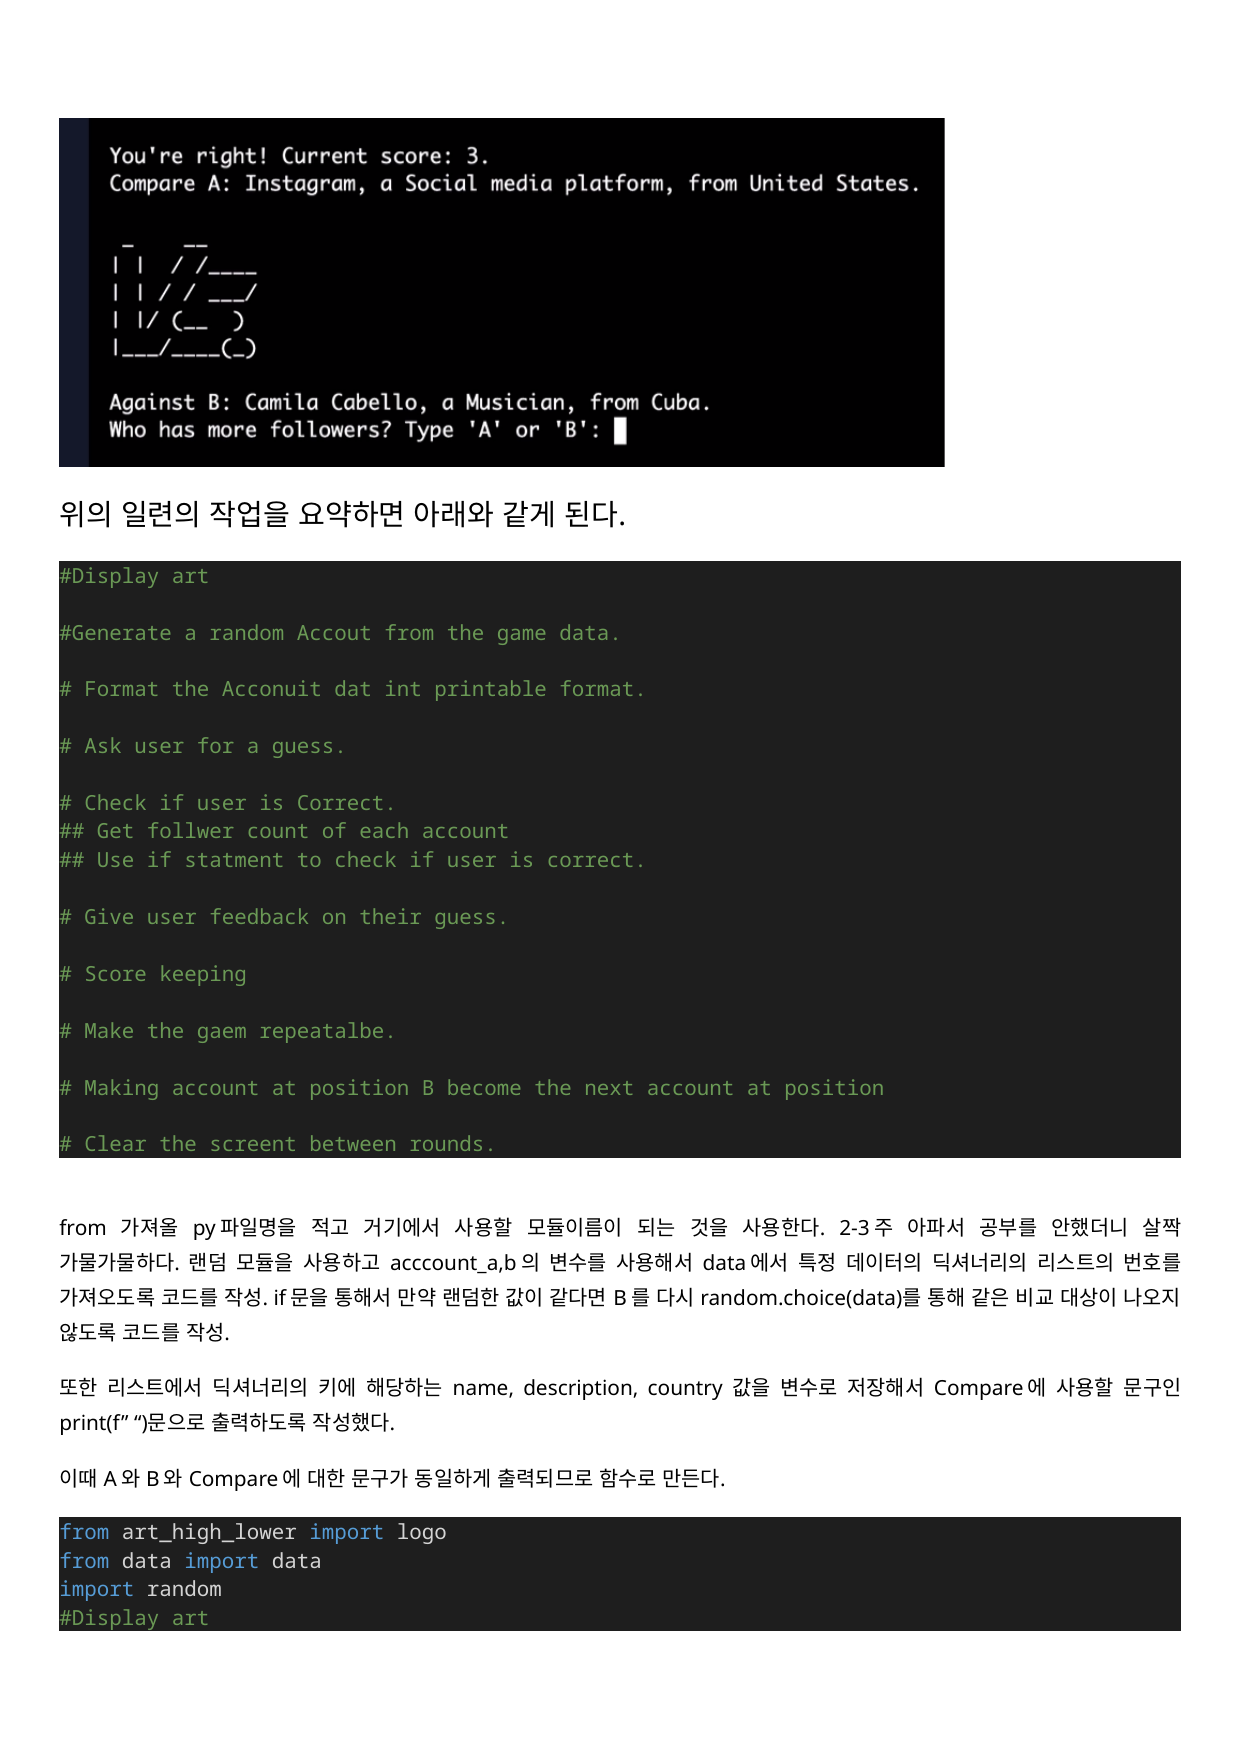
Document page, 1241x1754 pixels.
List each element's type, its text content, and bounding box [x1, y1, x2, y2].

text # Give user feedback on their guess. [59, 902, 1181, 930]
text from 가져올 py파일명을 적고 거기에서 사용할 모듈이름이 되는 것을 사용한다. 2-3주 아파서 공부를 안했더니 살짝 가물가물하다. 랜덤 모듈을 사용하고 acccount_a,b의 변수를 사용해서 data에서 특정 데이터의 딕셔너리의 리스트의 번호를 가져오도록 코드를 작성. if문을 통해서 만약 랜덤한 값이 같다면 B를 다시 random.choice(data)를 통해 같은 비교 대상이 나오지 않도록 코드를 작성. [59, 1211, 1181, 1346]
text # Making account at position B become the next account at position [59, 1073, 1181, 1101]
text ## Use if statment to check if user is correct. [59, 845, 1181, 873]
subtitle 위의 일련의 작업을 요약하면 아래와 같게 된다. [59, 491, 1181, 533]
text # Format the Acconuit dat int printable format. [59, 674, 1181, 703]
text import random [59, 1574, 1181, 1603]
text # Clear the screent between rounds. [59, 1129, 1181, 1158]
text #Generate a random Accout from the game data. [59, 618, 1181, 646]
text 이때 A와 B와 Compare에 대한 문구가 동일하게 출력되므로 함수로 만든다. [59, 1462, 1181, 1492]
text from art_high_lower import logo [59, 1517, 1181, 1546]
text from data import data [59, 1546, 1181, 1574]
text 또한 리스트에서 딕셔너리의 키에 해당하는 name, description, country 값을 변수로 저장해서 Compare에 사용할 문구인 print(f” “)문으로 출력하도록 작성했다. [59, 1371, 1181, 1436]
text ## Get follwer count of each account [59, 817, 1181, 845]
text #Display art [59, 1603, 1181, 1631]
text # Make the gaem repeatalbe. [59, 1016, 1181, 1044]
text # Check if user is Correct. [59, 788, 1181, 817]
text # Score keeping [59, 959, 1181, 987]
text #Display art [59, 561, 1181, 589]
text # Ask user for a guess. [59, 731, 1181, 760]
picture [59, 118, 945, 467]
